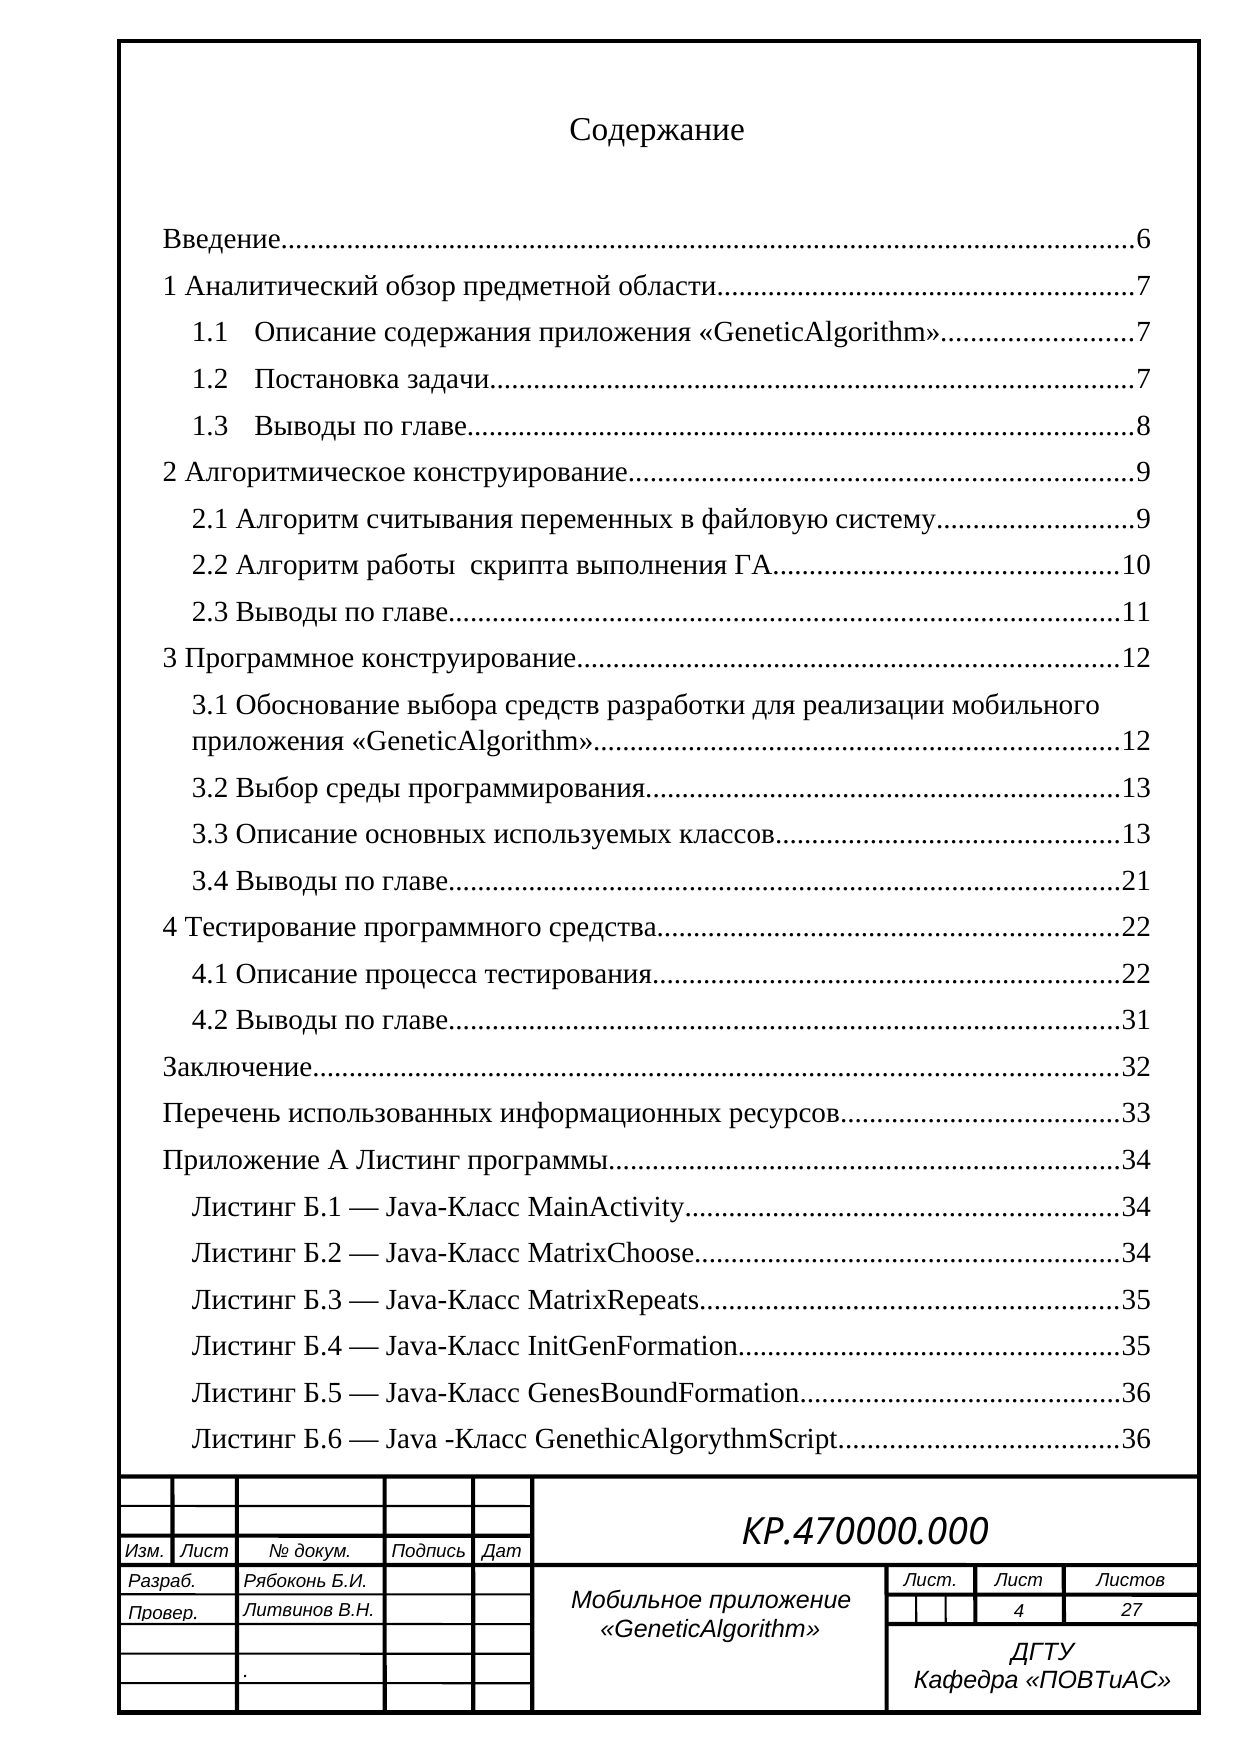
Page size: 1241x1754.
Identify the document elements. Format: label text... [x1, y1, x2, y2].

text Содержание [162, 109, 1152, 147]
